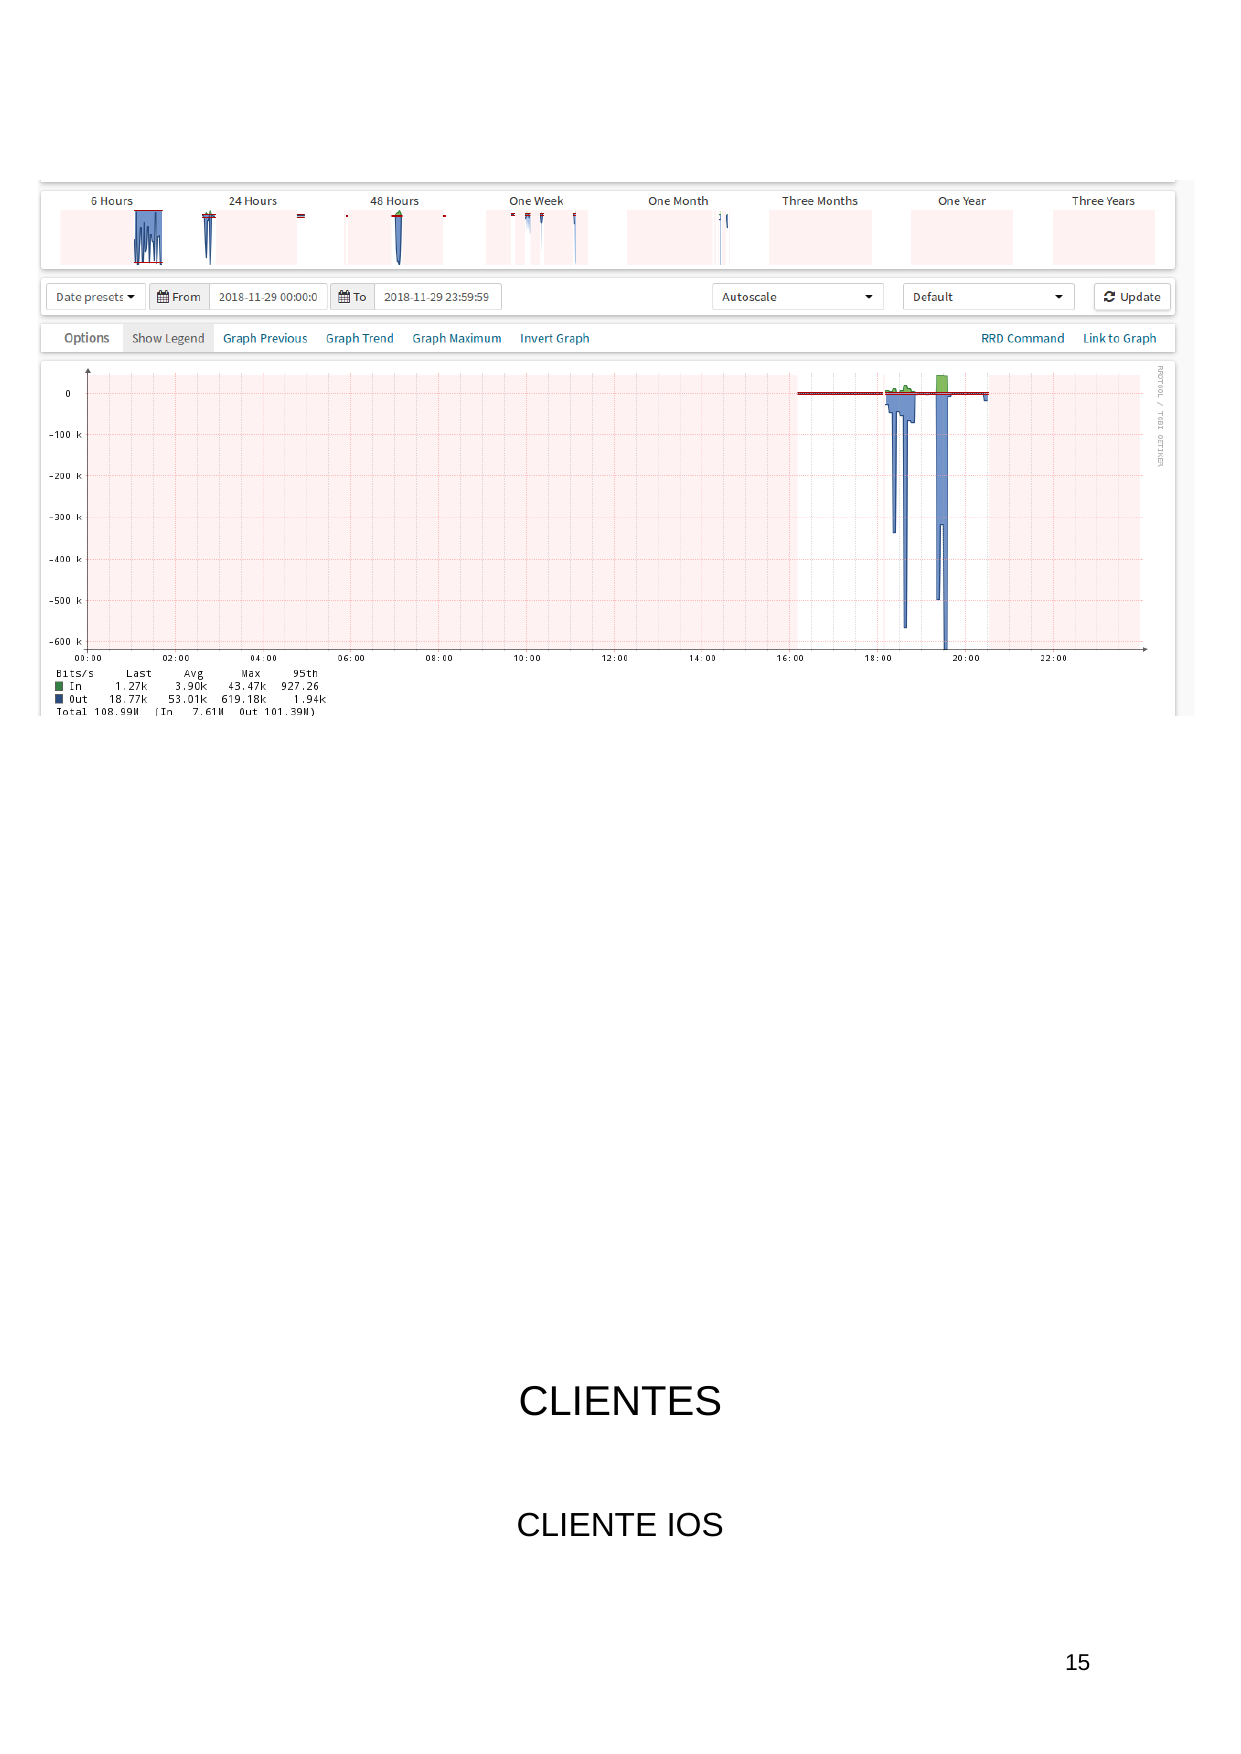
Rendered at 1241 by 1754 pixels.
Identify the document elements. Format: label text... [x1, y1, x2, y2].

subtitle CLIENTE IOS [150, 1505, 1090, 1543]
picture [37, 180, 1195, 716]
subtitle CLIENTES [150, 1377, 1090, 1424]
